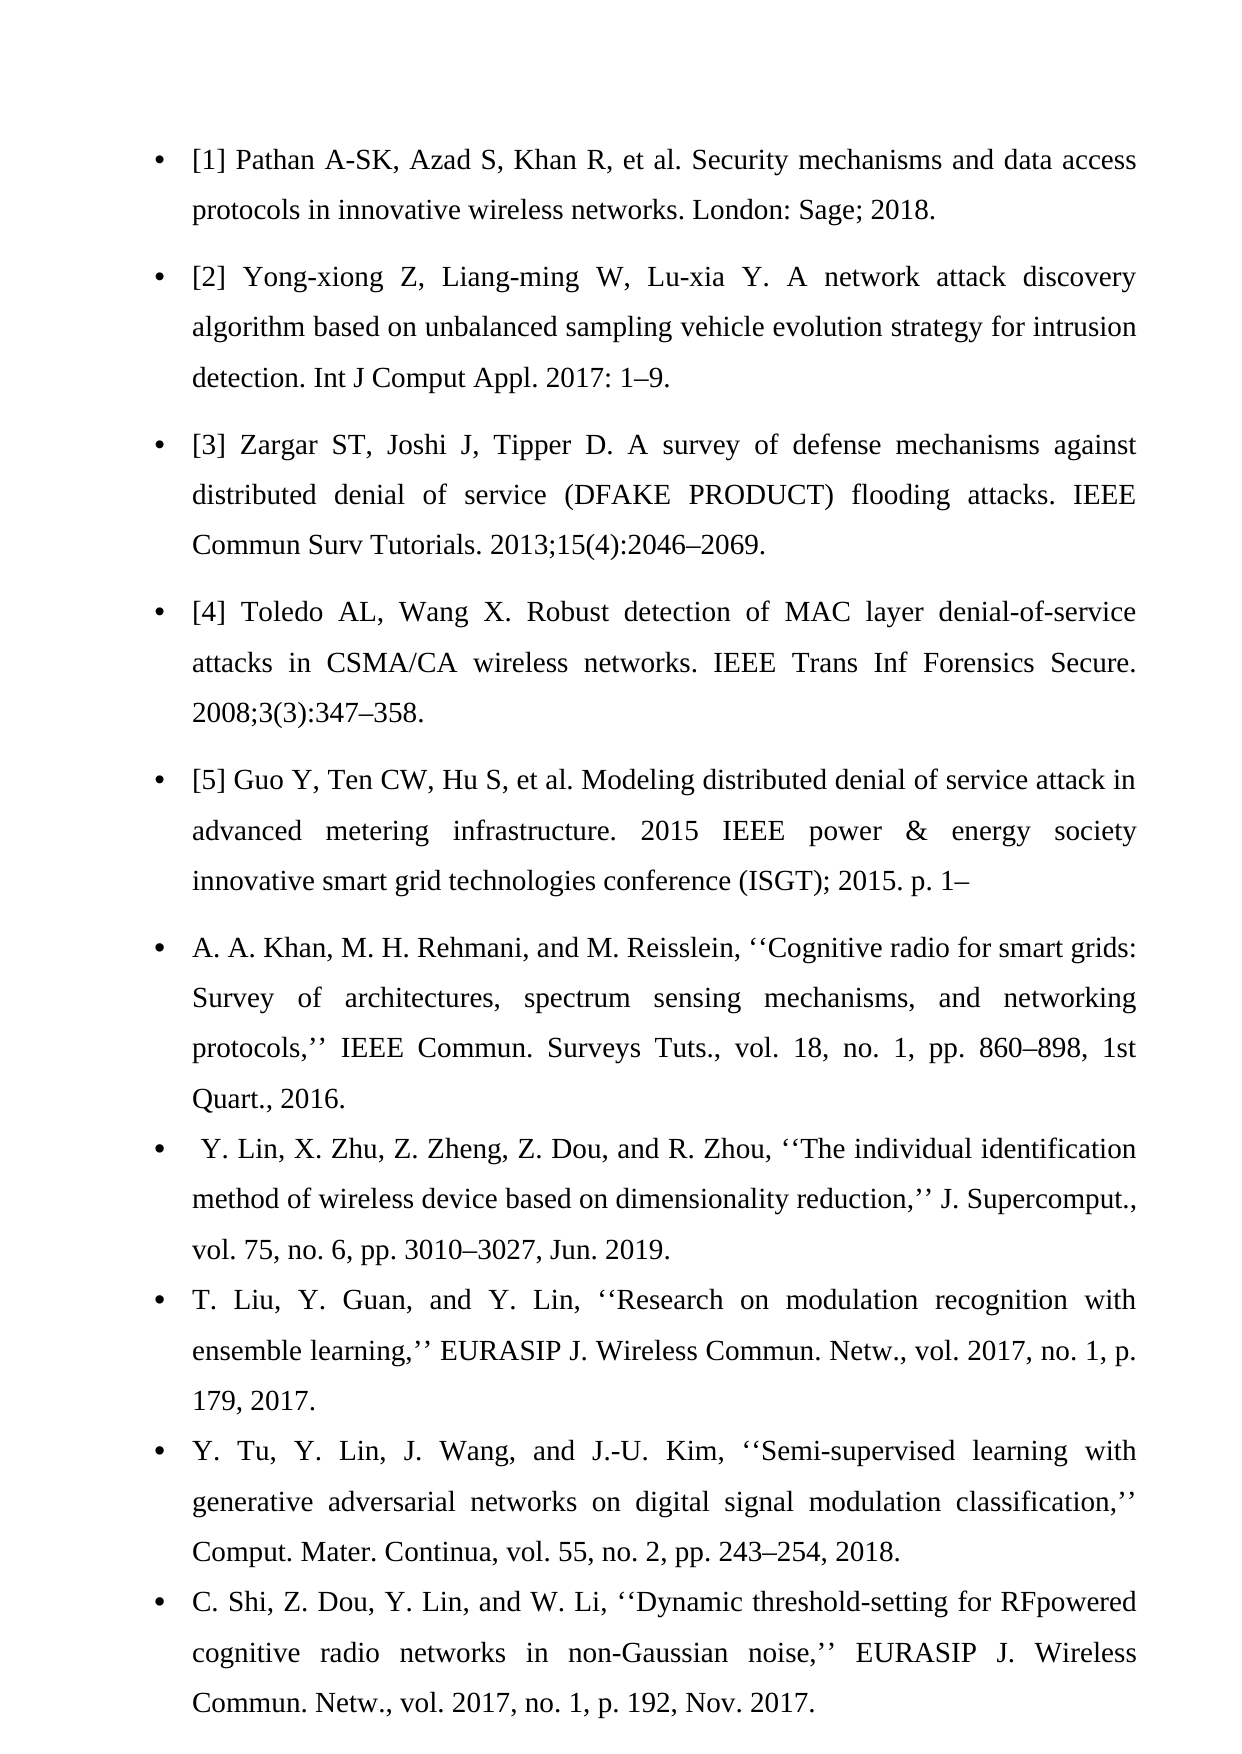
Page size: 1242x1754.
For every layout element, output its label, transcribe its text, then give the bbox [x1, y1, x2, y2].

list Y. Tu, Y. Lin, J. Wang, and J.-U. Kim, ‘‘Semi-supervised learning with generative adversarial networks on digital signal modulation classification,’’ Comput. Mater. Continua, vol. 55, no. 2, pp. 243–254, 2018. [154, 1433, 1137, 1568]
list [4] Toledo AL, Wang X. Robust detection of MAC layer denial-of-service attacks in CSMA/CA wireless networks. IEEE Trans Inf Forensics Secure. 2008;3(3):347–358. [154, 594, 1137, 729]
list [5] Guo Y, Ten CW, Hu S, et al. Modeling distributed denial of service attack in advanced metering infrastructure. 2015 IEEE power & energy society innovative smart grid technologies conference (ISGT); 2015. p. 1– [154, 762, 1137, 896]
list [2] Yong-xiong Z, Liang-ming W, Lu-xia Y. A network attack discovery algorithm based on unbalanced sampling vehicle evolution strategy for intrusion detection. Int J Comput Appl. 2017: 1–9. [154, 259, 1137, 393]
list [1] Pathan A-SK, Azad S, Khan R, et al. Security mechanisms and data access protocols in innovative wireless networks. London: Sage; 2018. [154, 142, 1137, 226]
list A. A. Khan, M. H. Rehmani, and M. Reisslein, ‘‘Cognitive radio for smart grids: Survey of architectures, spectrum sensing mechanisms, and networking protocols,’’ IEEE Commun. Surveys Tuts., vol. 18, no. 1, pp. 860–898, 1st Quart., 2016. [154, 930, 1137, 1114]
list C. Shi, Z. Dou, Y. Lin, and W. Li, ‘‘Dynamic threshold-setting for RFpowered cognitive radio networks in non-Gaussian noise,’’ EURASIP J. Wireless Commun. Netw., vol. 2017, no. 1, p. 192, Nov. 2017. [154, 1584, 1137, 1719]
list Y. Lin, X. Zhu, Z. Zheng, Z. Dou, and R. Zhou, ‘‘The individual identification method of wireless device based on dimensionality reduction,’’ J. Supercomput., vol. 75, no. 6, pp. 3010–3027, Jun. 2019. [154, 1131, 1137, 1266]
list [3] Zargar ST, Joshi J, Tipper D. A survey of defense mechanisms against distributed denial of service (DFAKE PRODUCT) flooding attacks. IEEE Commun Surv Tutorials. 2013;15(4):2046–2069. [154, 427, 1137, 561]
list T. Liu, Y. Guan, and Y. Lin, ‘‘Research on modulation recognition with ensemble learning,’’ EURASIP J. Wireless Commun. Netw., vol. 2017, no. 1, p. 179, 2017. [154, 1282, 1137, 1417]
